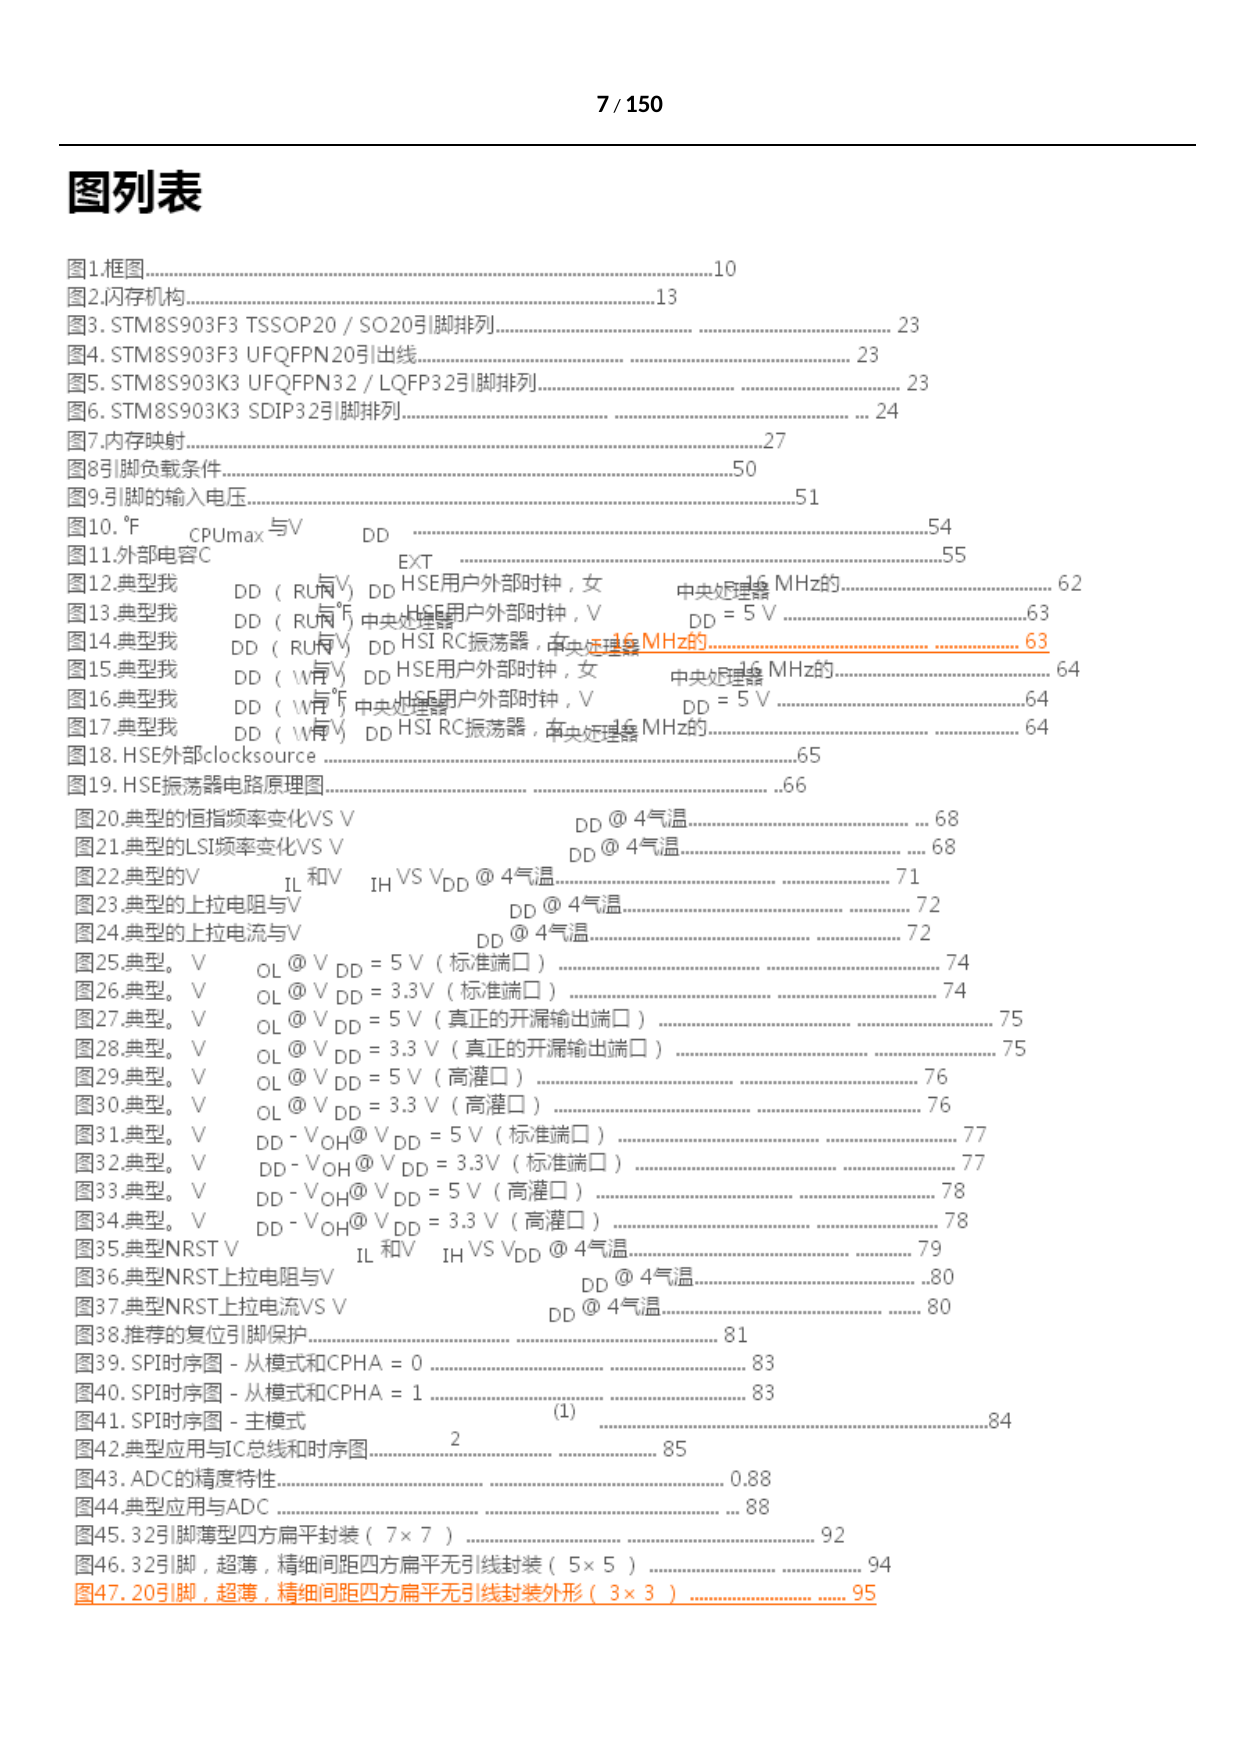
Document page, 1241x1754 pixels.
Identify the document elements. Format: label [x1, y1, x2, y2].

picture [59, 156, 1114, 799]
picture [59, 806, 1063, 1621]
